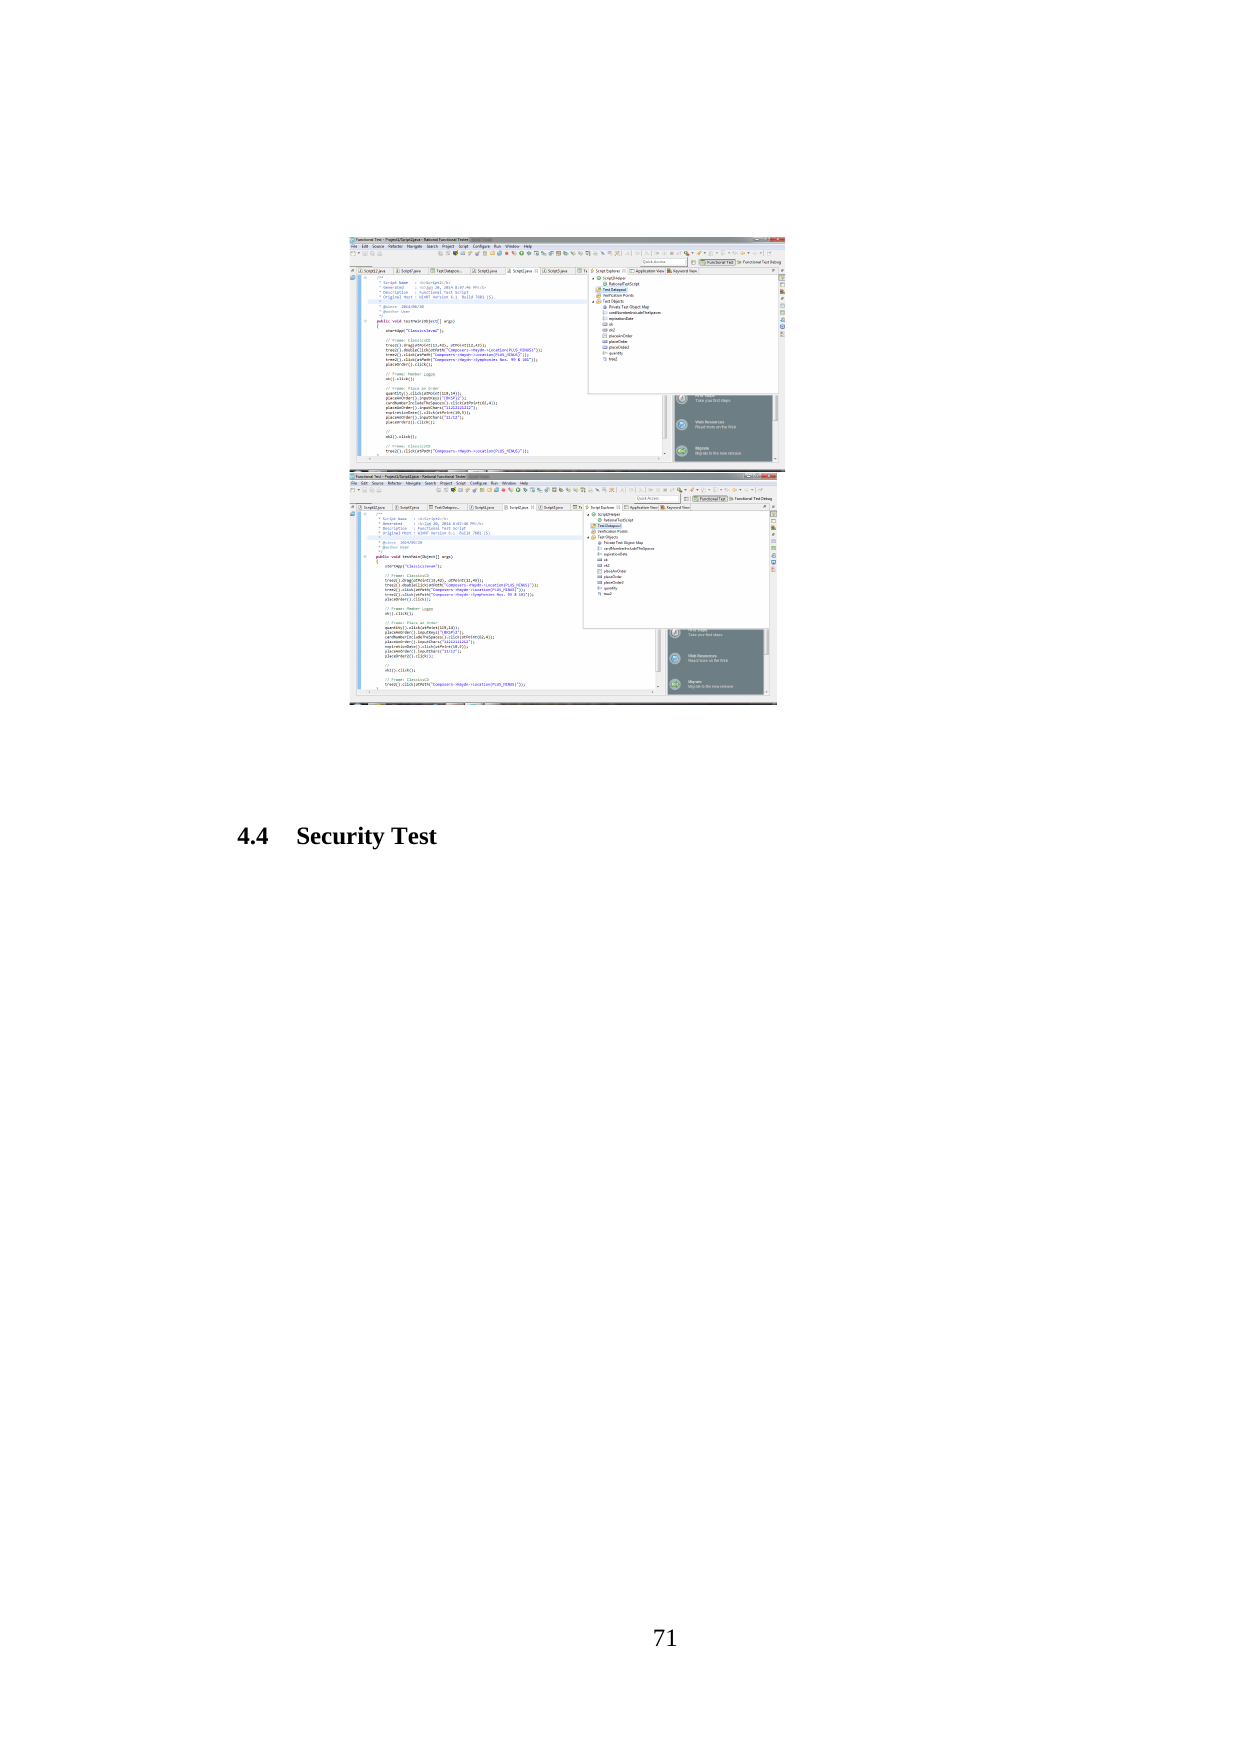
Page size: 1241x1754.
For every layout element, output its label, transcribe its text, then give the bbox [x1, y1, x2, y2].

picture [349, 237, 786, 472]
subtitle Security Test [237, 821, 1093, 850]
picture [349, 473, 777, 705]
